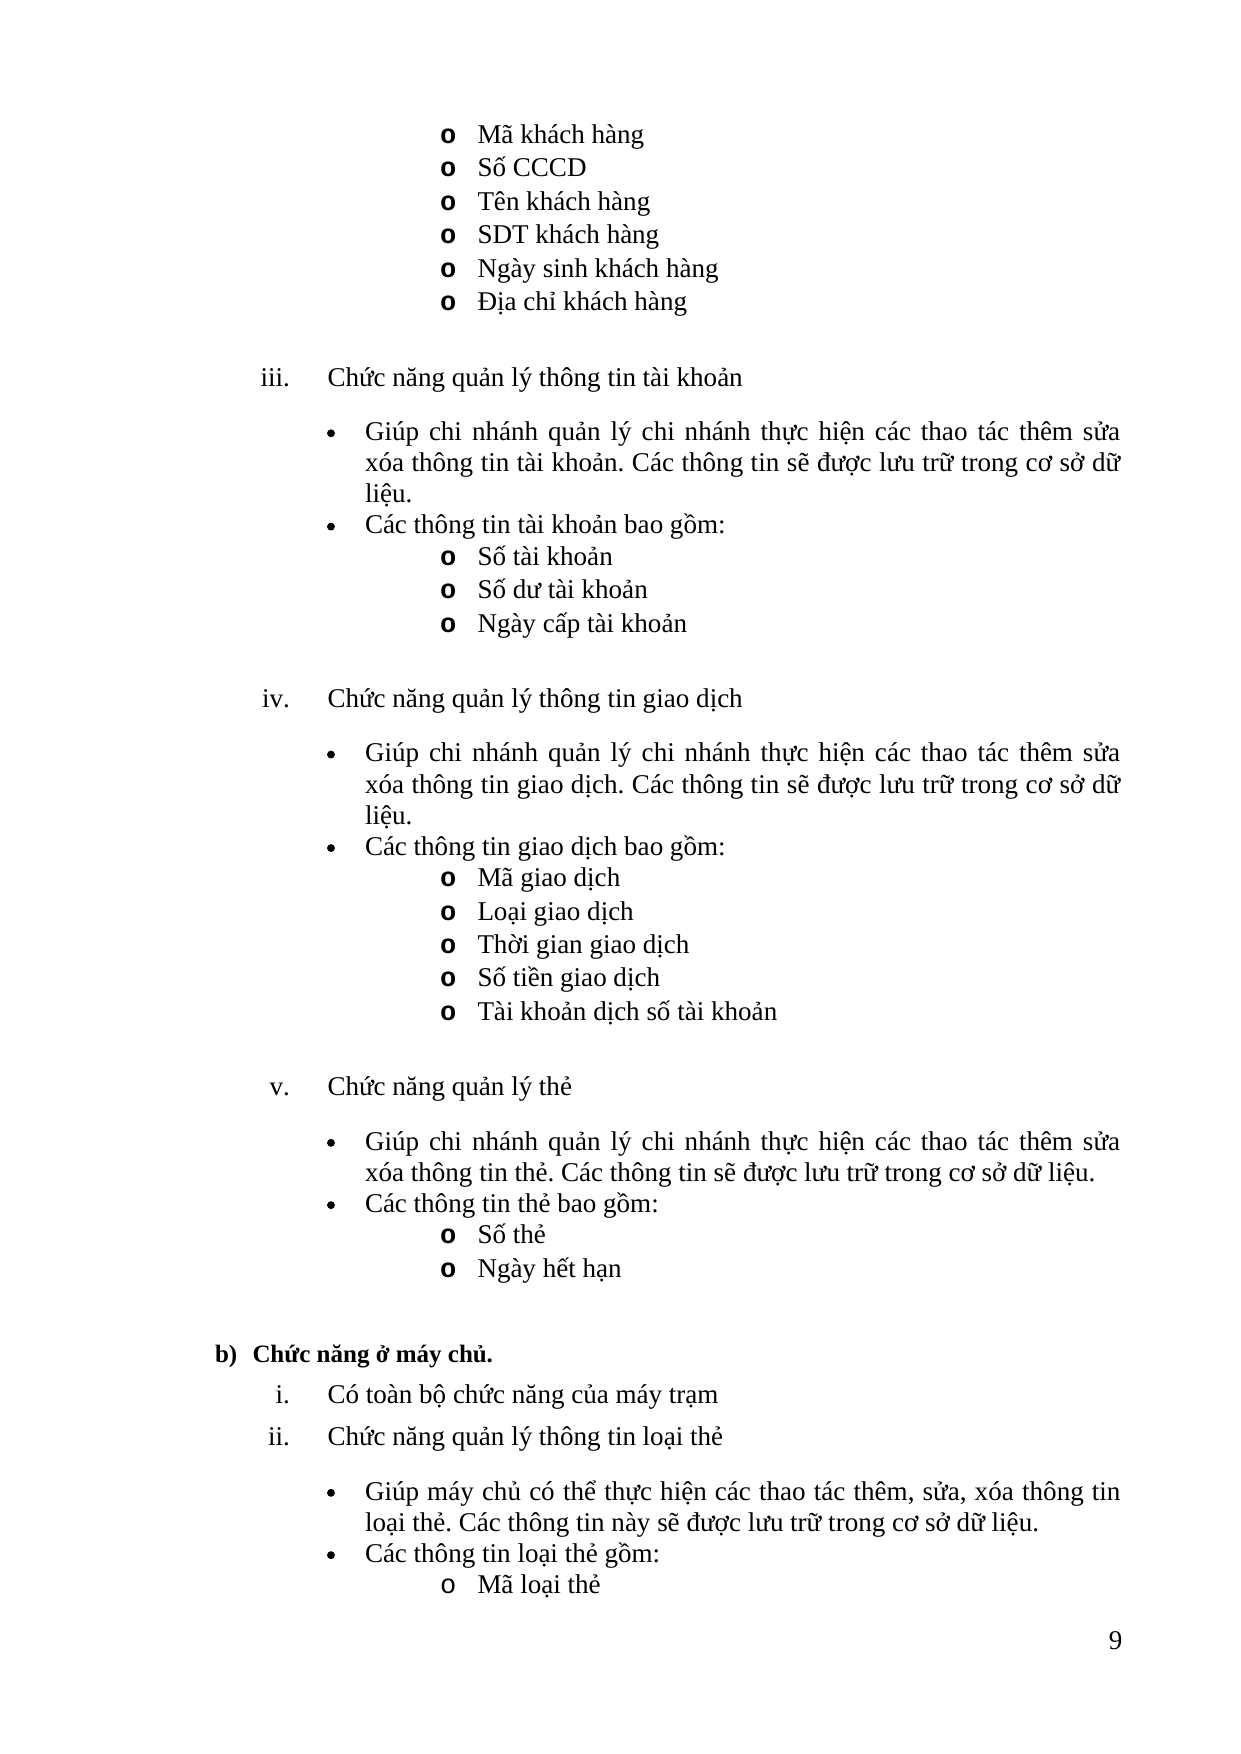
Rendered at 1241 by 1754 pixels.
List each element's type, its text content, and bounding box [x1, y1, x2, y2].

list Có toàn bộ chức năng của máy trạm [290, 1378, 1122, 1409]
list Thời gian giao dịch [440, 928, 1122, 961]
list Loại giao dịch [440, 894, 1122, 928]
list SDT khách hàng [440, 218, 1122, 252]
list Địa chỉ khách hàng [440, 285, 1122, 319]
list Chức năng quản lý thông tin tài khoản [290, 361, 1122, 392]
list Số CCCD [440, 152, 1122, 185]
list Chức năng quản lý thẻ [290, 1070, 1122, 1101]
list Mã giao dịch [440, 861, 1122, 894]
list Các thông tin loại thẻ gồm: [327, 1537, 1122, 1568]
list Giúp chi nhánh quản lý chi nhánh thực hiện các thao tác thêm sửa xóa thông tin giao dịch. Các thông tin sẽ được lưu trữ trong cơ sở dữ liệu. [327, 737, 1122, 830]
list Mã khách hàng [440, 118, 1122, 152]
list Ngày cấp tài khoản [440, 607, 1122, 640]
list Số tài khoản [440, 540, 1122, 573]
list Ngày sinh khách hàng [440, 252, 1122, 285]
list Các thông tin tài khoản bao gồm: [327, 509, 1122, 540]
list Các thông tin thẻ bao gồm: [327, 1187, 1122, 1218]
list Mã loại thẻ [440, 1568, 1122, 1602]
list Giúp máy chủ có thể thực hiện các thao tác thêm, sửa, xóa thông tin loại thẻ. Các thông tin này sẽ được lưu trữ trong cơ sở dữ liệu. [327, 1475, 1122, 1537]
list Chức năng quản lý thông tin giao dịch [290, 682, 1122, 713]
list Tên khách hàng [440, 185, 1122, 218]
list Số dư tài khoản [440, 573, 1122, 607]
list Chức năng quản lý thông tin loại thẻ [290, 1420, 1122, 1451]
list Số tiền giao dịch [440, 961, 1122, 995]
list Các thông tin giao dịch bao gồm: [327, 830, 1122, 861]
subtitle Chức năng ở máy chủ. [215, 1339, 1122, 1368]
list Giúp chi nhánh quản lý chi nhánh thực hiện các thao tác thêm sửa xóa thông tin thẻ. Các thông tin sẽ được lưu trữ trong cơ sở dữ liệu. [327, 1125, 1122, 1187]
list Giúp chi nhánh quản lý chi nhánh thực hiện các thao tác thêm sửa xóa thông tin tài khoản. Các thông tin sẽ được lưu trữ trong cơ sở dữ liệu. [327, 415, 1122, 509]
list Ngày hết hạn [440, 1252, 1122, 1285]
list Số thẻ [440, 1218, 1122, 1252]
list Tài khoản dịch số tài khoản [440, 995, 1122, 1028]
